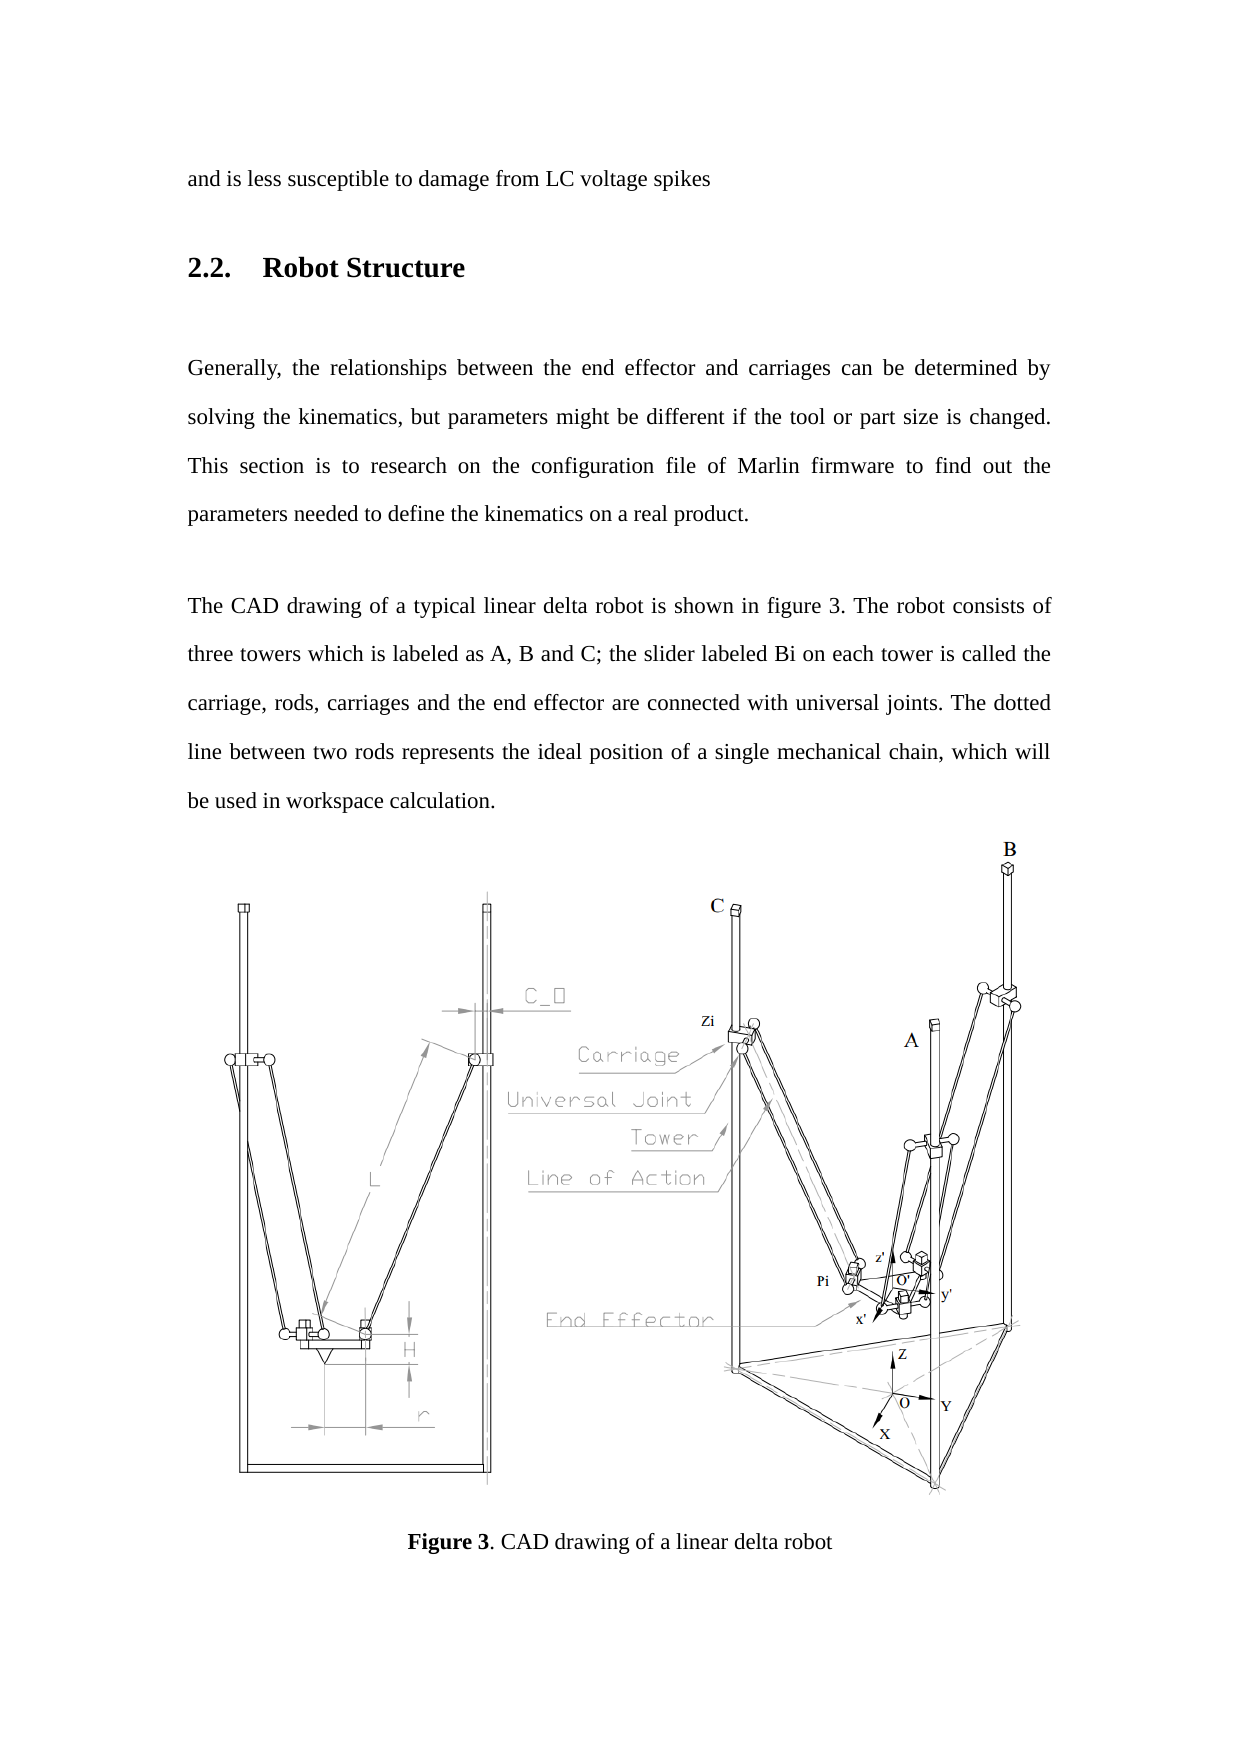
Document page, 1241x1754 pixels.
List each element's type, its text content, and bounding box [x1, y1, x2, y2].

picture [206, 829, 1034, 1504]
text The CAD drawing of a typical linear delta robot is shown in figure 3. The robot consists of three towers which is labeled as A, B and C; the slider labeled Bi on each tower is called the carriage, rods, carriages and the end effector are connected with universal joints. The dotted line between two rods represents the ideal position of a single mechanical chain, which will be used in workspace calculation. [187, 589, 1053, 816]
subtitle Robot Structure [187, 235, 1053, 300]
text Figure 3. CAD drawing of a linear delta robot [187, 1525, 1053, 1557]
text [187, 162, 1053, 194]
text Generally, the relationships between the end effector and carriages can be determined by solving the kinematics, but parameters might be different if the tool or part size is changed. This section is to research on the configuration file of Marlin firmware to find out the parameters needed to define the kinematics on a real product. [187, 351, 1053, 530]
